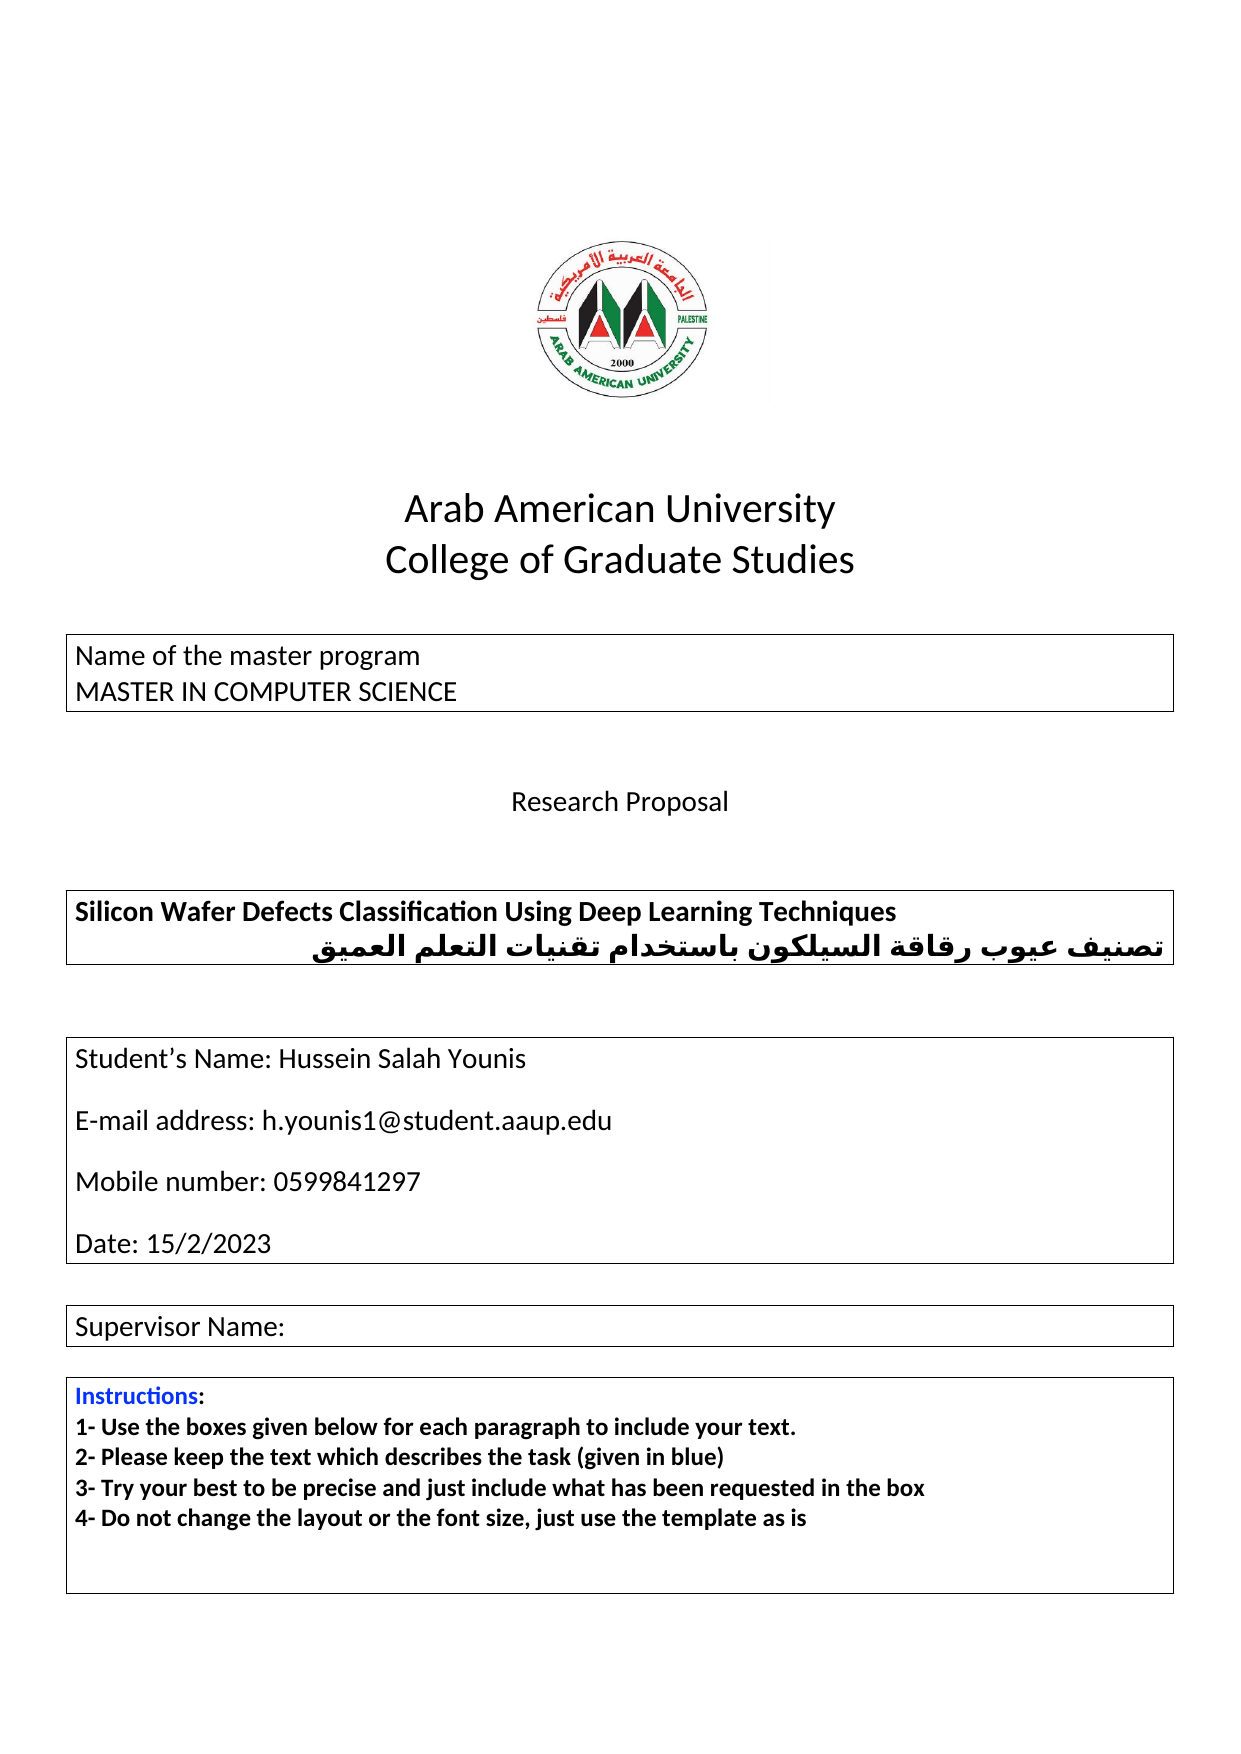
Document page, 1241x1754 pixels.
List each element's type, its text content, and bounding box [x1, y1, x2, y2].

text Arab American University [75, 482, 1165, 533]
text Student’s Name: Hussein Salah Younis [67, 1038, 1173, 1075]
text Date: 15/2/2023 [67, 1222, 1173, 1263]
text 3- Try your best to be precise and just include what has been requested in the box [75, 1472, 1165, 1502]
text 1- Use the boxes given below for each paragraph to include your text. [75, 1411, 1165, 1441]
picture [469, 237, 771, 401]
text Mobile number: 0599841297 [67, 1160, 1173, 1199]
text Name of the master program [67, 635, 1173, 670]
text 4- Do not change the layout or the font size, just use the template as is [75, 1502, 1165, 1533]
text College of Graduate Studies [75, 533, 1165, 583]
text Instructions: [67, 1378, 1173, 1411]
text Silicon Wafer Defects Classification Using Deep Learning Techniques [67, 891, 1173, 926]
text E-mail address: h.younis1@student.aaup.edu [67, 1098, 1173, 1137]
text MASTER IN COMPUTER SCIENCE [67, 670, 1173, 711]
text Supervisor Name: [67, 1306, 1173, 1346]
text 2- Please keep the text which describes the task (given in blue) [75, 1441, 1165, 1472]
text تصنيف عيوب رقاقة السيلكون باستخدام تقنيات التعلم العميق [67, 926, 1173, 964]
text Research Proposal [75, 783, 1165, 819]
